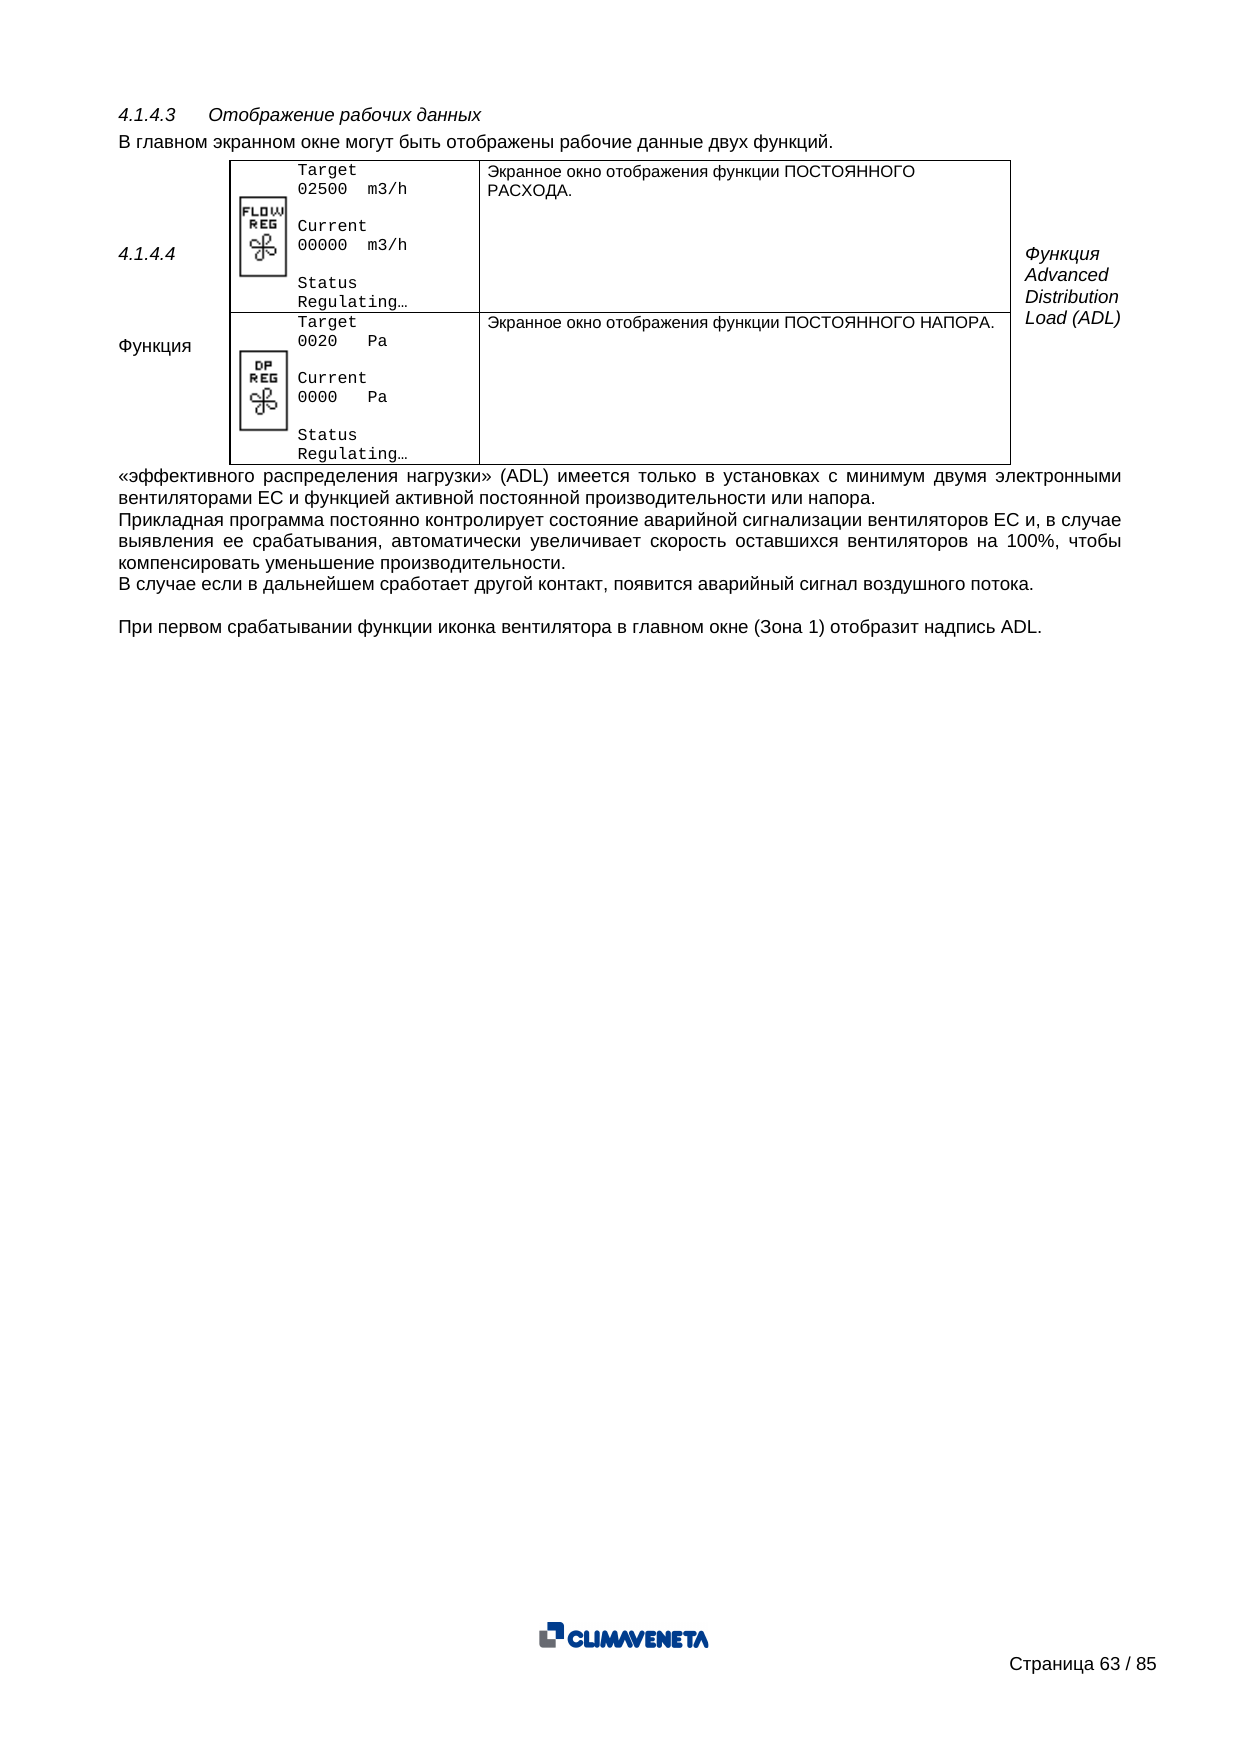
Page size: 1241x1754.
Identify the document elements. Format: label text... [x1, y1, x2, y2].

picture [539, 1622, 709, 1648]
text В случае если в дальнейшем сработает другой контакт, появится аварийный сигнал воздушного потока. [118, 573, 1122, 594]
subtitle Отображение рабочих данных [118, 103, 1122, 125]
text Функция «эффективного распределения нагрузки» (ADL) имеется только в установках с минимум двумя электронными вентиляторами ЕС и функцией активной постоянной производительности или напора. [118, 335, 1122, 508]
subtitle Функция Advanced Distribution Load (ADL) [1011, 242, 1122, 329]
table_cell Экранное окно отображения функции ПОСТОЯННОГО НАПОРА. [480, 313, 1010, 464]
text При первом срабатывании функции иконка вентилятора в главном окне (Зона 1) отобразит надпись ADL. [118, 616, 1122, 638]
text В главном экранном окне могут быть отображены рабочие данные двух функций. [118, 131, 1122, 153]
table_cell Target 0020 Pa Current 0000 Pa Status Regulating… [231, 313, 479, 464]
picture [238, 350, 290, 433]
picture [238, 196, 289, 279]
subtitle Функция Advanced Distribution Load (ADL) [118, 242, 229, 329]
table_header Экранное окно отображения функции ПОСТОЯННОГО РАСХОДА. [480, 161, 1010, 312]
text Прикладная программа постоянно контролирует состояние аварийной сигнализации вентиляторов ЕС и, в случае выявления ее срабатывания, автоматически увеличивает скорость оставшихся вентиляторов на 100%, чтобы компенсировать уменьшение производительности. [118, 508, 1122, 573]
table_header Target 02500 m3/h Current 00000 m3/h Status Regulating… [231, 161, 479, 312]
